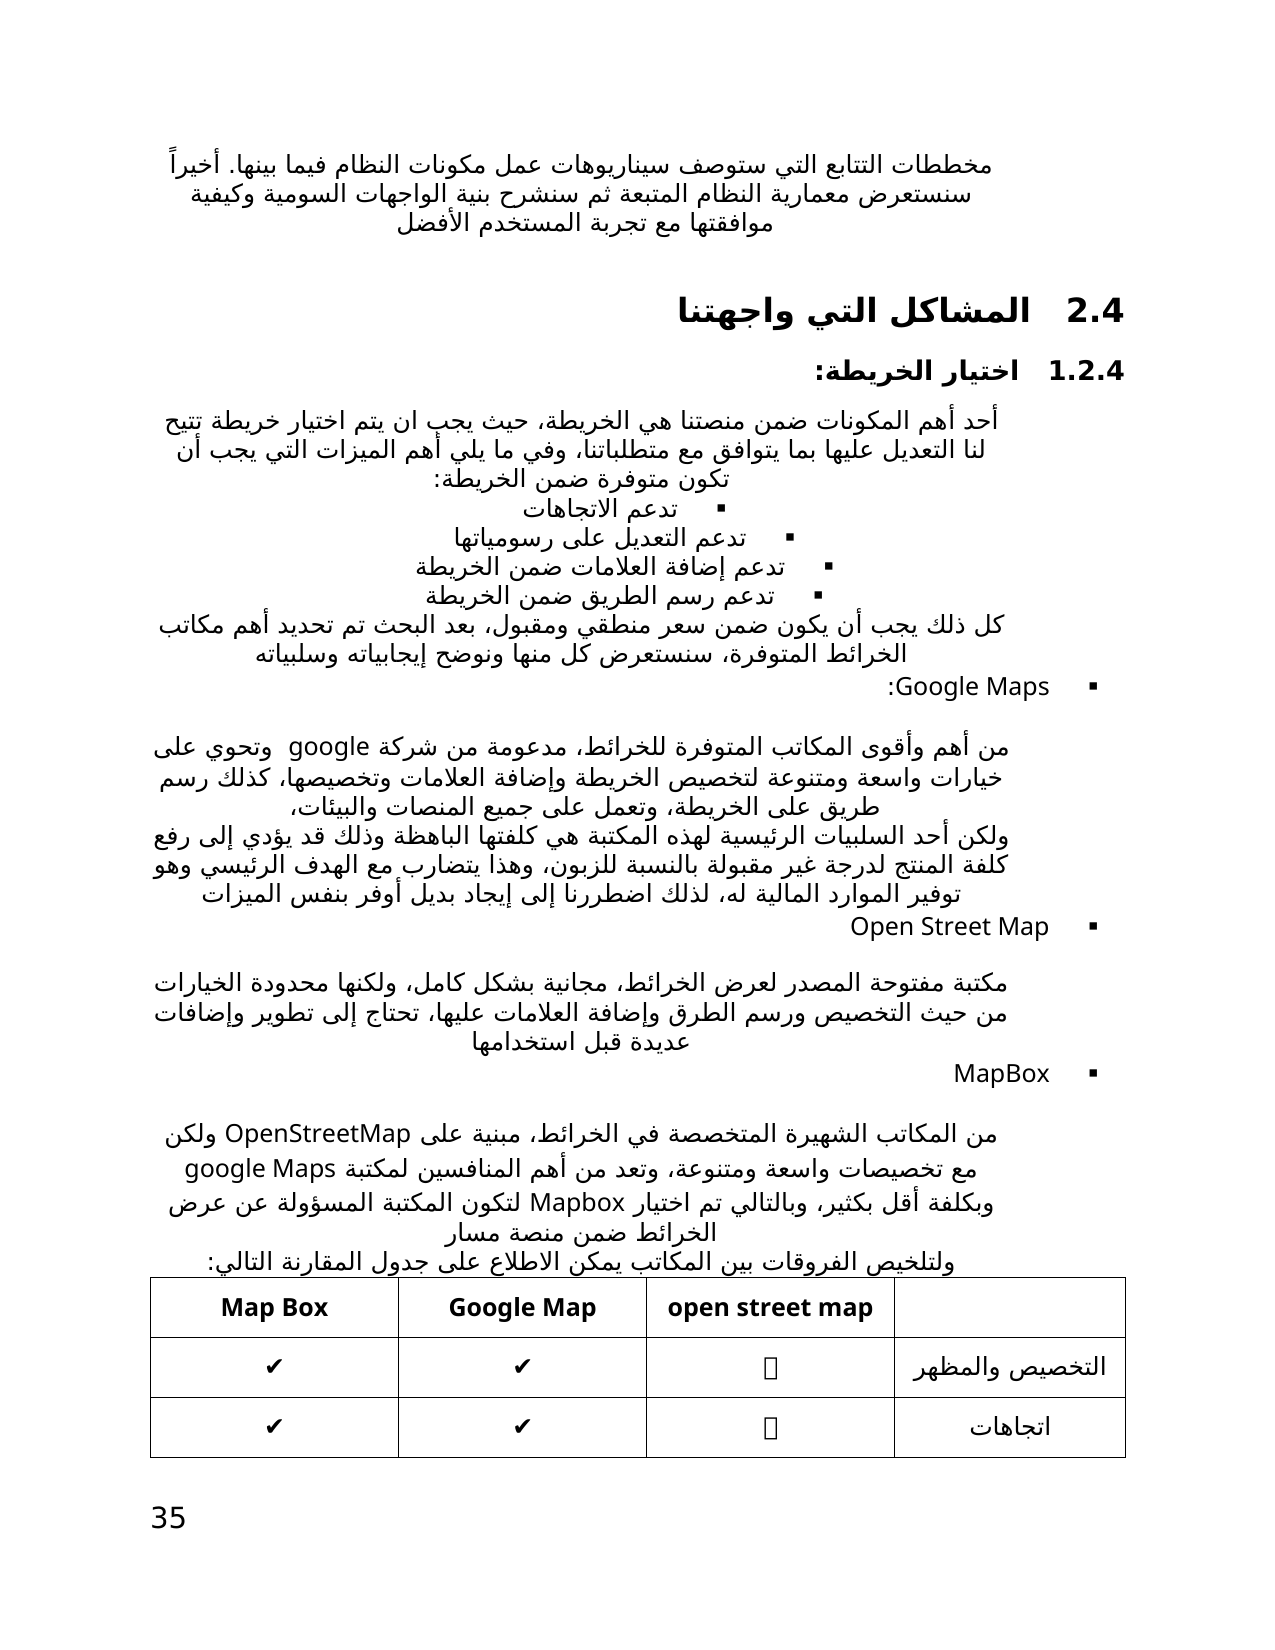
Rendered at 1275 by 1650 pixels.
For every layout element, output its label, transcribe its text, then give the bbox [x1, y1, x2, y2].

table_header Google Map [399, 1278, 646, 1337]
list تدعم رسم الطريق ضمن الخريطة [150, 581, 1087, 610]
table_cell ✔ [399, 1398, 646, 1457]
text من المكاتب الشهيرة المتخصصة في الخرائط، مبنية على OpenStreetMap ولكن مع تخصيصات واسعة ومتنوعة، وتعد من أهم المنافسين لمكتبة google Maps وبكلفة أقل بكثير، وبالتالي تم اختيار Mapbox لتكون المكتبة المسؤولة عن عرض الخرائط ضمن منصة مسار [150, 1116, 1012, 1247]
table_cell ❌ [647, 1338, 894, 1397]
table_header [895, 1278, 1125, 1337]
list MapBox [150, 1056, 1087, 1090]
text من أهم وأقوى المكاتب المتوفرة للخرائط، مدعومة من شركة google وتحوي على خيارات واسعة ومتنوعة لتخصيص الخريطة وإضافة العلامات وتخصيصها، كذلك رسم طريق على الخريطة، وتعمل على جميع المنصات والبيئات، [150, 729, 1012, 821]
title 1.2.4 اختيار الخريطة: [150, 356, 1125, 387]
text ولكن أحد السلبيات الرئيسية لهذه المكتبة هي كلفتها الباهظة وذلك قد يؤدي إلى رفع كلفة المنتج لدرجة غير مقبولة بالنسبة للزبون، وهذا يتضارب مع الهدف الرئيسي وهو توفير الموارد المالية له، لذلك اضطررنا إلى إيجاد بديل أوفر بنفس الميزات [150, 821, 1012, 909]
table_cell ❌ [647, 1398, 894, 1457]
list تدعم إضافة العلامات ضمن الخريطة [150, 552, 1087, 581]
text كل ذلك يجب أن يكون ضمن سعر منطقي ومقبول، بعد البحث تم تحديد أهم مكاتب الخرائط المتوفرة، سنستعرض كل منها ونوضح إيجابياته وسلبياته [150, 610, 1012, 669]
list Google Maps: [150, 669, 1087, 703]
table_cell ✔ [151, 1398, 398, 1457]
text مكتبة مفتوحة المصدر لعرض الخرائط، مجانية بشكل كامل، ولكنها محدودة الخيارات من حيث التخصيص ورسم الطرق وإضافة العلامات عليها، تحتاج إلى تطوير وإضافات عديدة قبل استخدامها [150, 969, 1012, 1056]
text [150, 150, 1012, 237]
text أحد أهم المكونات ضمن منصتنا هي الخريطة، حيث يجب ان يتم اختيار خريطة تتيح لنا التعديل عليها بما يتوافق مع متطلباتنا، وفي ما يلي أهم الميزات التي يجب أن تكون متوفرة ضمن الخريطة: [150, 406, 1012, 494]
table_cell ✔ [151, 1338, 398, 1397]
list Open Street Map [150, 909, 1087, 943]
table_cell ✔ [399, 1338, 646, 1397]
table_cell اتجاهات [895, 1398, 1125, 1457]
table_header open street map [647, 1278, 894, 1337]
text ولتلخيص الفروقات بين المكاتب يمكن الاطلاع على جدول المقارنة التالي: [150, 1247, 1012, 1277]
table_cell التخصيص والمظهر [895, 1338, 1125, 1397]
list تدعم التعديل على رسومياتها [150, 523, 1087, 552]
title 2.4 المشاكل التي واجهتنا [150, 292, 1125, 331]
list تدعم الاتجاهات [150, 494, 1087, 523]
table_header Map Box [151, 1278, 398, 1337]
